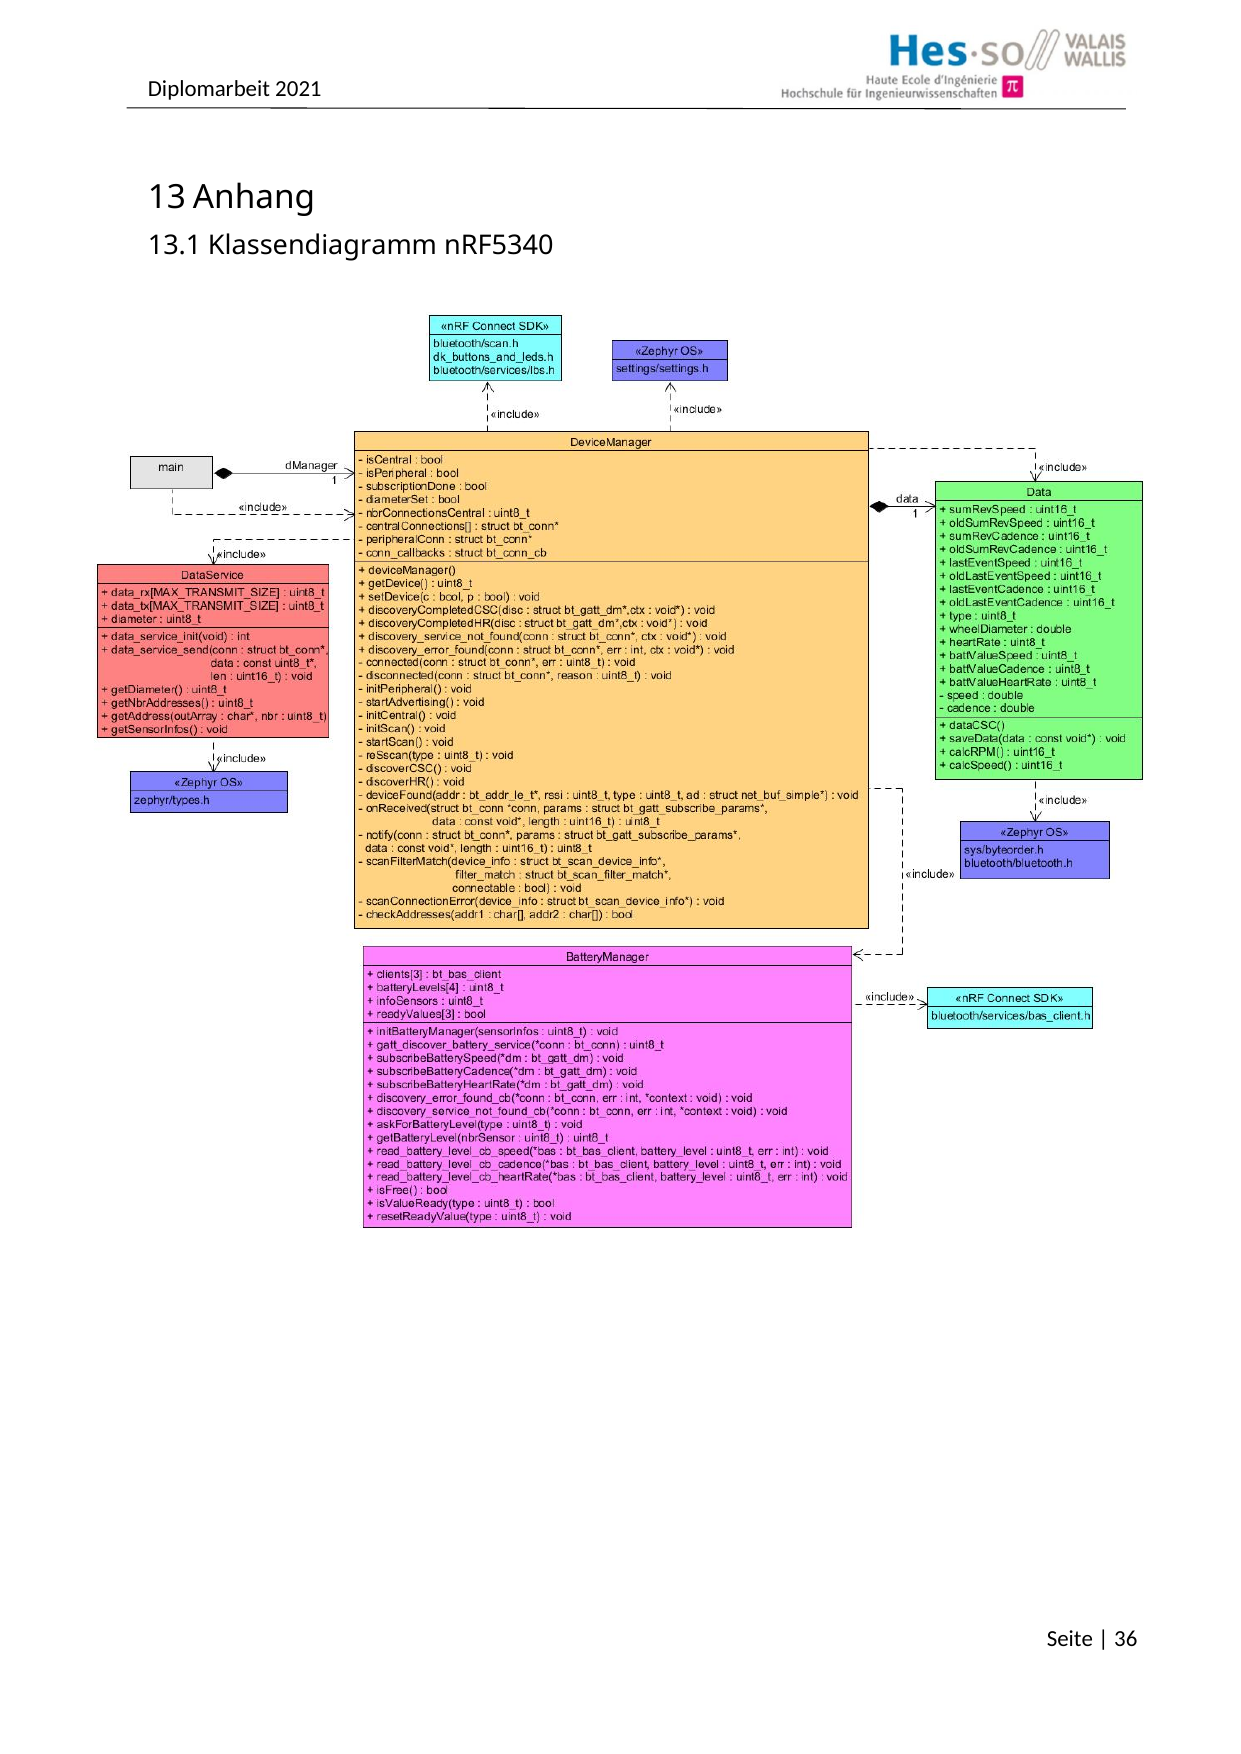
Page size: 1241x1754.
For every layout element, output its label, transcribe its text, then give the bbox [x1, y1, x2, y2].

picture [771, 12, 1137, 119]
subtitle Anhang [148, 173, 1137, 218]
subtitle Klassendiagramm nRF5340 [148, 226, 1137, 263]
picture [80, 298, 1159, 1244]
